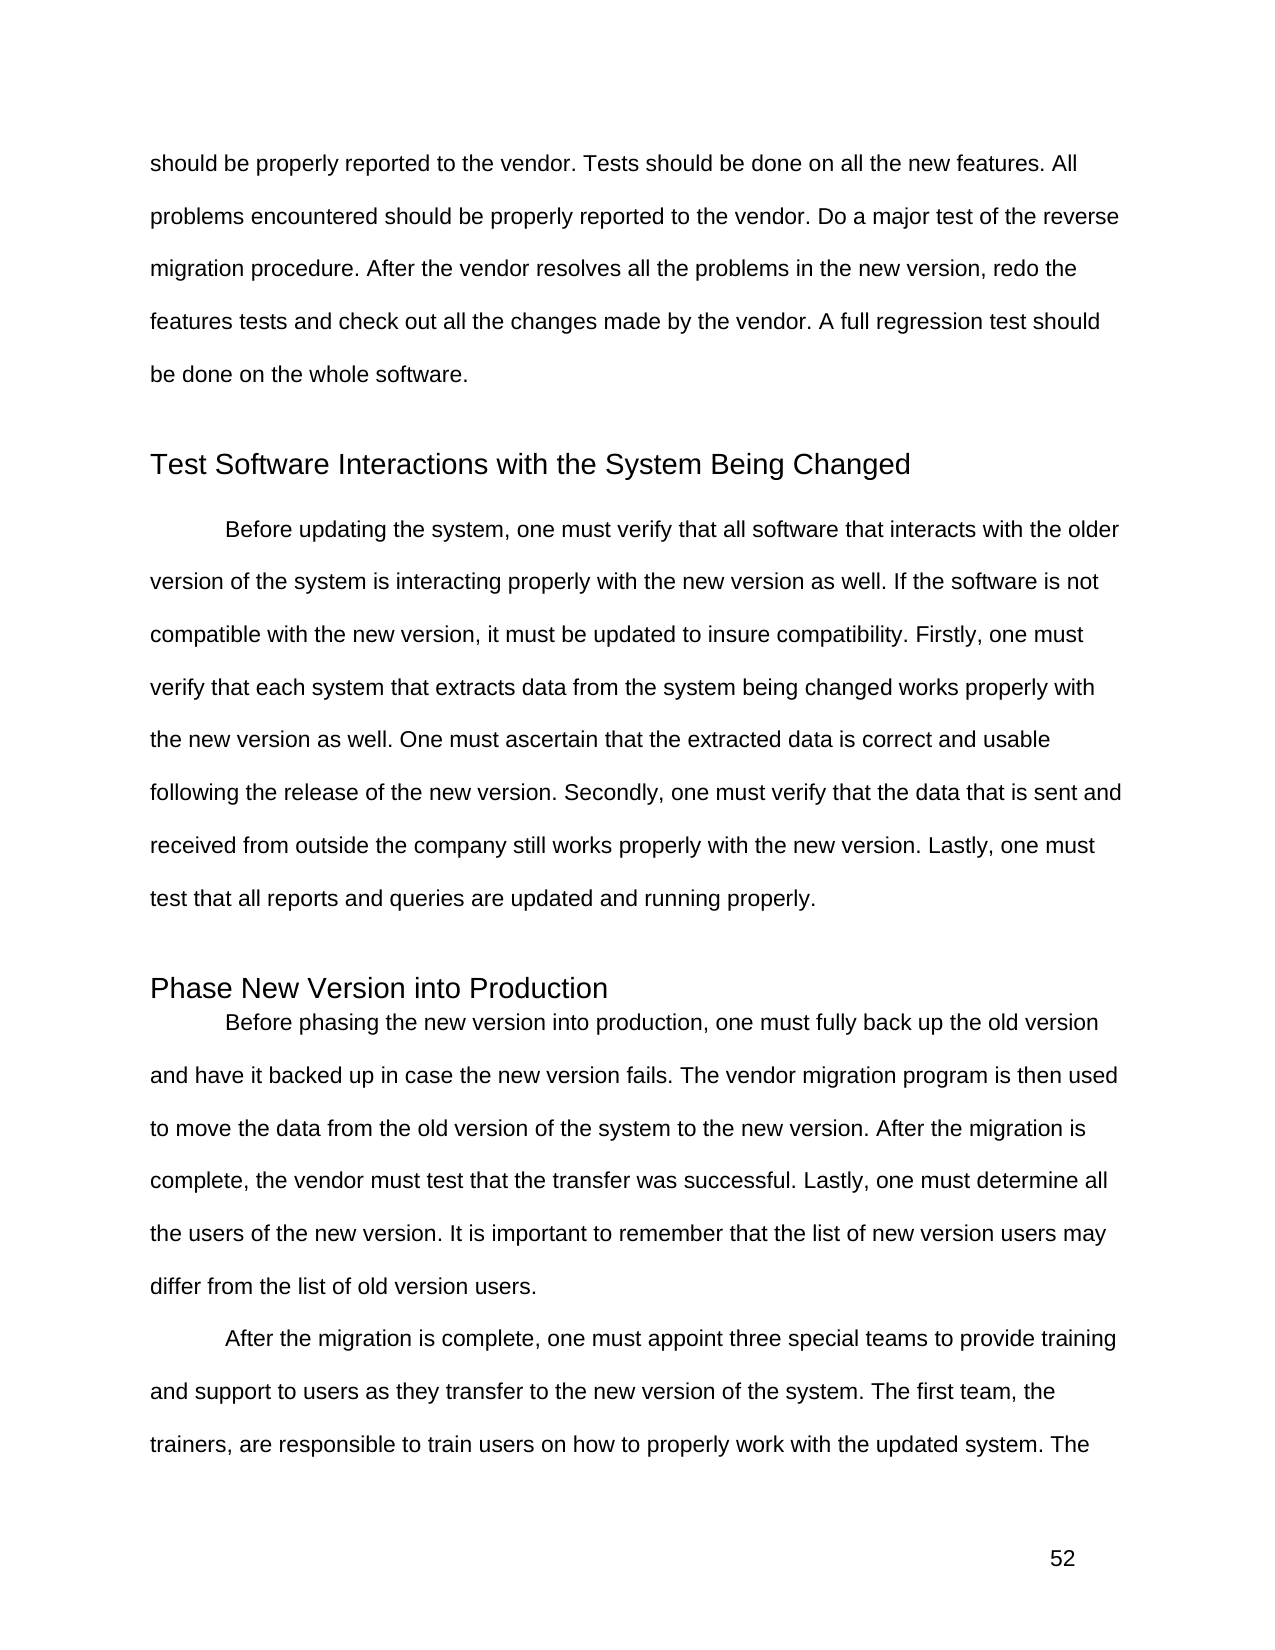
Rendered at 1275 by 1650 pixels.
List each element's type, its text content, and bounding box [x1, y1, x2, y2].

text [150, 1325, 1125, 1457]
text Before updating the system, one must verify that all software that interacts with the older version of the system is interacting properly with the new version as well. If the software is not compatible with the new version, it must be updated to insure compatibility. Firstly, one must verify that each system that extracts data from the system being changed works properly with the new version as well. One must ascertain that the extracted data is correct and usable following the release of the new version. Secondly, one must verify that the data that is sent and received from outside the company still works properly with the new version. Lastly, one must test that all reports and queries are updated and running properly. [150, 516, 1125, 911]
text Before phasing the new version into production, one must fully back up the old version and have it backed up in case the new version fails. The vendor migration program is then used to move the data from the old version of the system to the new version. After the migration is complete, the vendor must test that the transfer was successful. Lastly, one must determine all the users of the new version. It is important to remember that the list of new version users may differ from the list of old version users. [150, 1009, 1125, 1299]
subtitle Test Software Interactions with the System Being Changed [150, 447, 1125, 480]
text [150, 150, 1125, 387]
subtitle Phase New Version into Production [150, 971, 1125, 1004]
